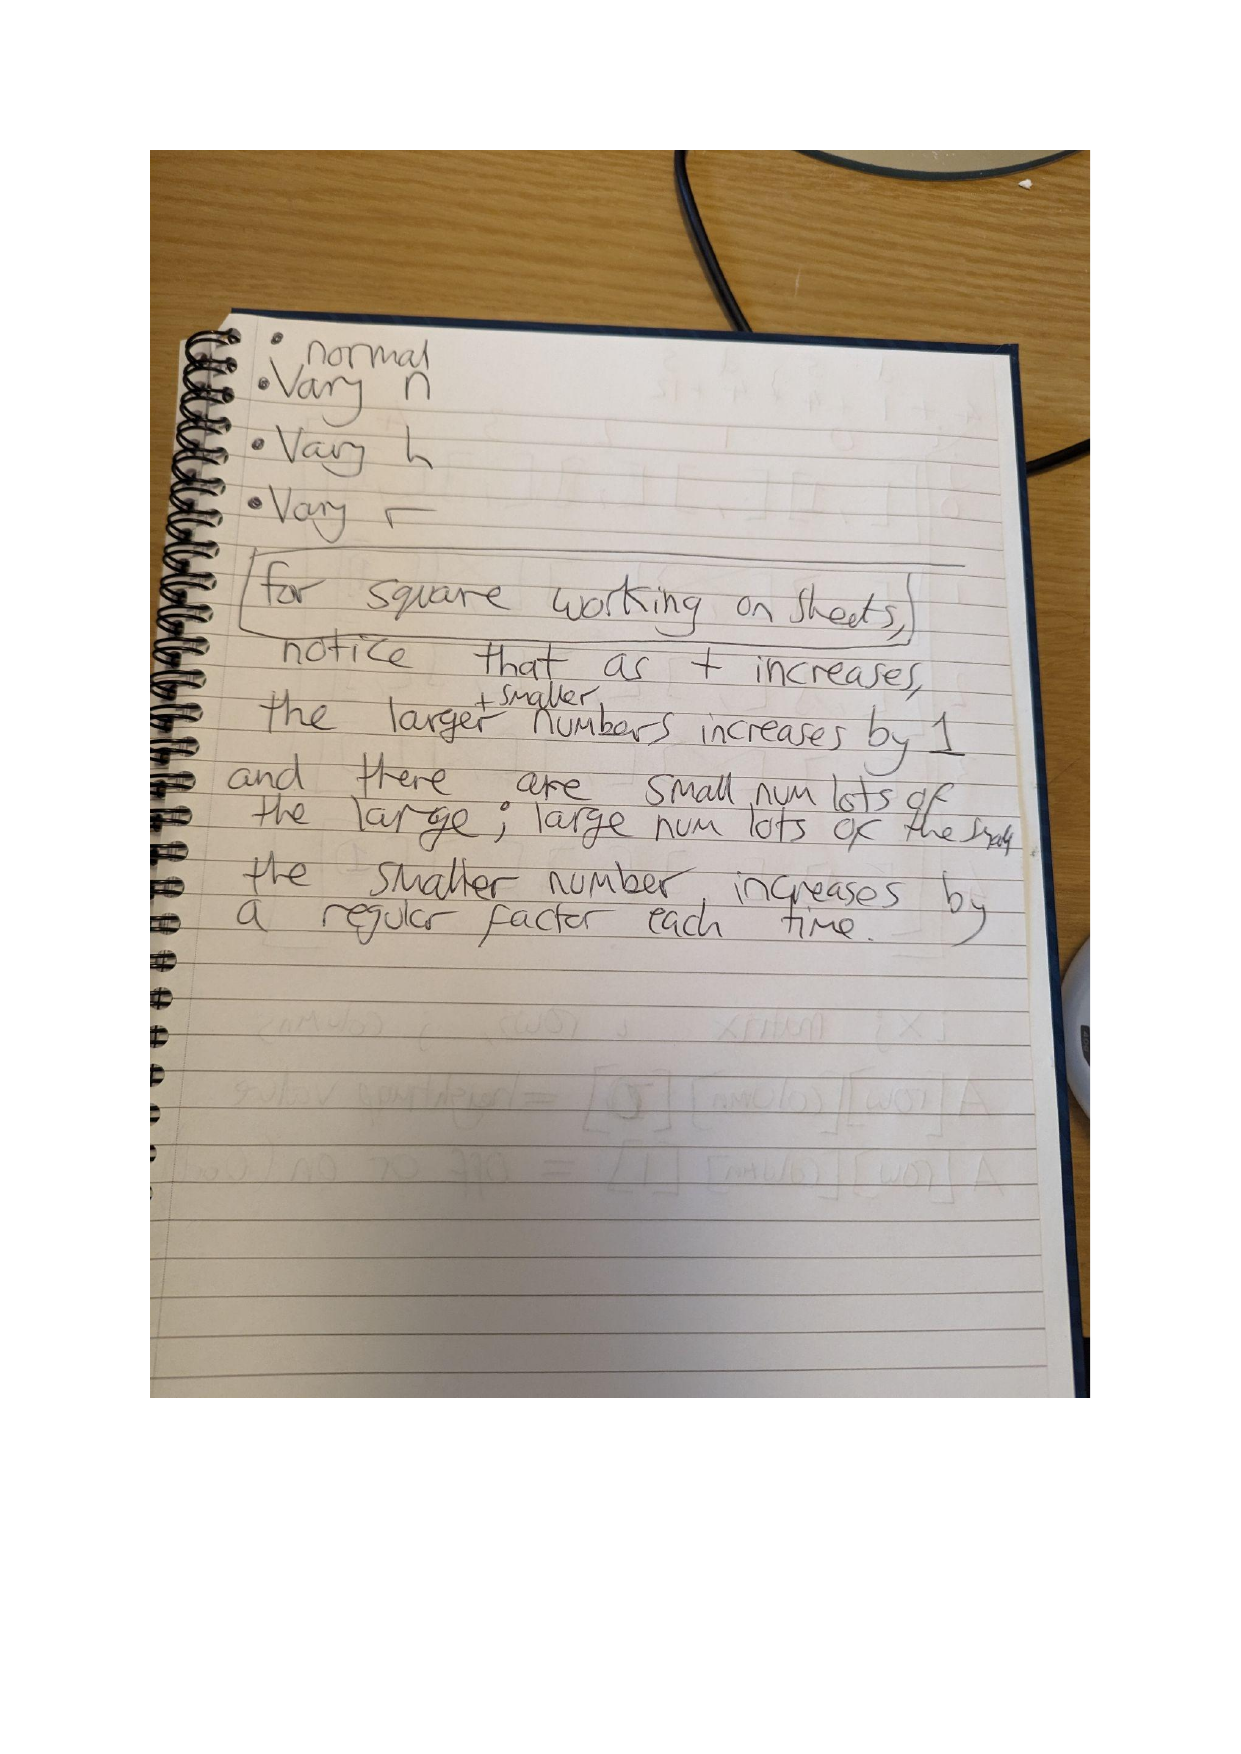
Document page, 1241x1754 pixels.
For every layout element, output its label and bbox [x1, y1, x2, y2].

picture [150, 150, 1091, 1398]
